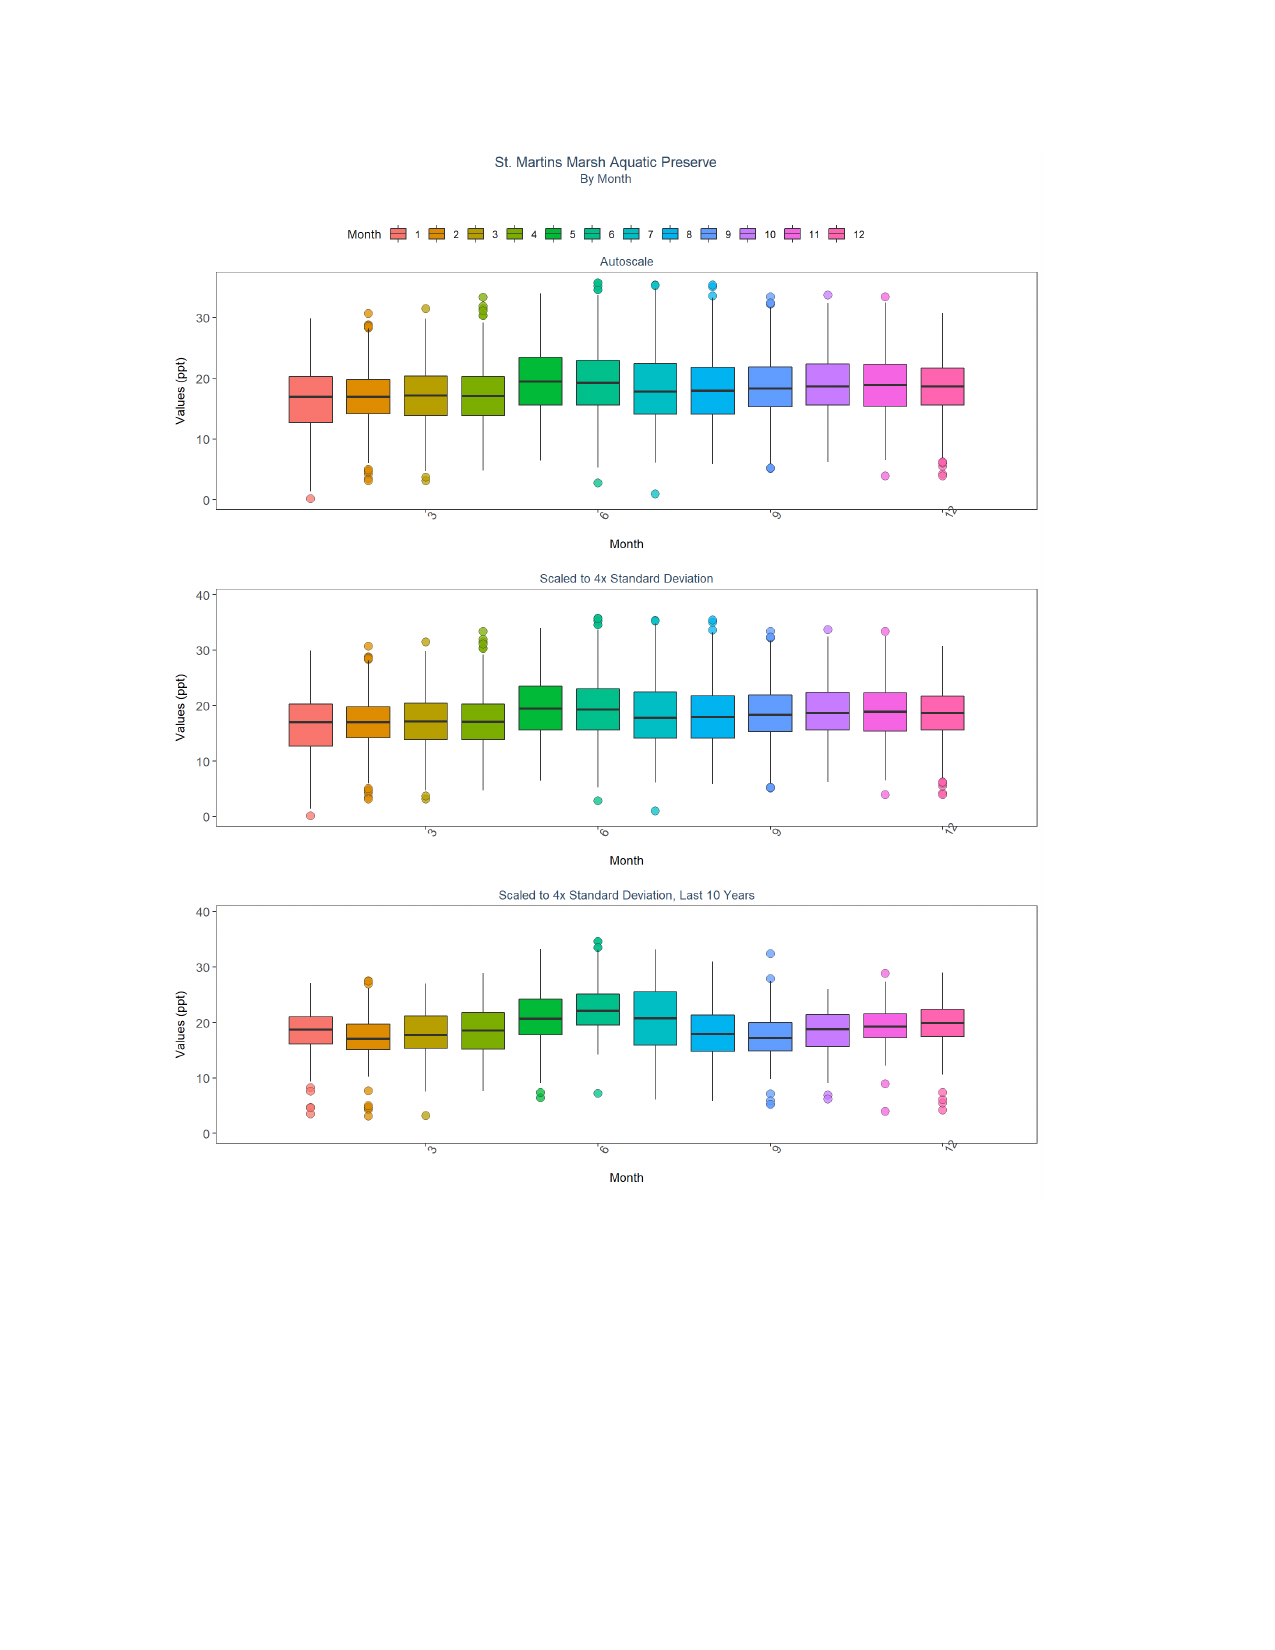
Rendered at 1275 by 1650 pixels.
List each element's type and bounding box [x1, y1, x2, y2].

picture [168, 150, 1044, 1200]
